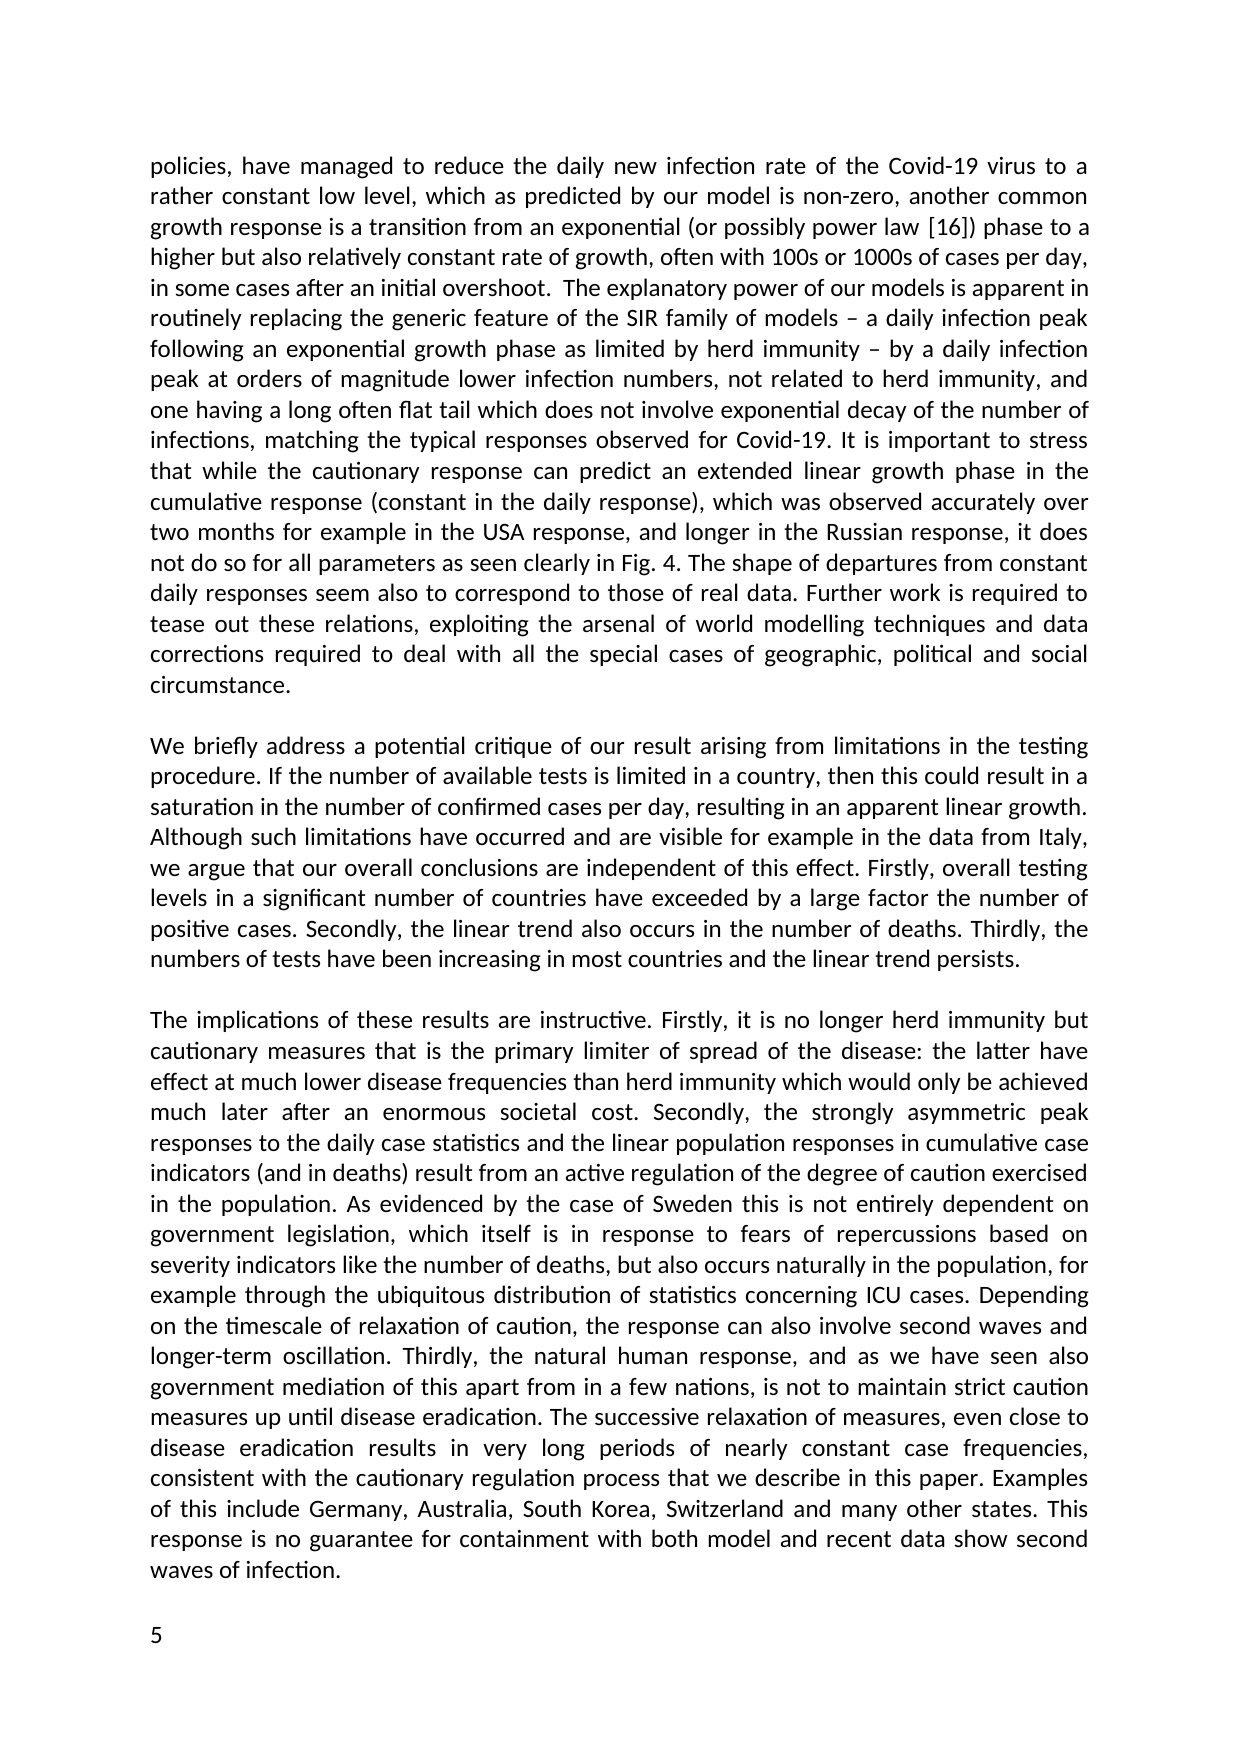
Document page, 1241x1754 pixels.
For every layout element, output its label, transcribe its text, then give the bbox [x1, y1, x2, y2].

text We briefly address a potential critique of our result arising from limitations in the testing procedure. If the number of available tests is limited in a country, then this could result in a saturation in the number of confirmed cases per day, resulting in an apparent linear growth. Although such limitations have occurred and are visible for example in the data from Italy, we argue that our overall conclusions are independent of this effect. Firstly, overall testing levels in a significant number of countries have exceeded by a large factor the number of positive cases. Secondly, the linear trend also occurs in the number of deaths. Thirdly, the numbers of tests have been increasing in most countries and the linear trend persists. [150, 730, 1090, 974]
text The implications of these results are instructive. Firstly, it is no longer herd immunity but cautionary measures that is the primary limiter of spread of the disease: the latter have effect at much lower disease frequencies than herd immunity which would only be achieved much later after an enormous societal cost. Secondly, the strongly asymmetric peak responses to the daily case statistics and the linear population responses in cumulative case indicators (and in deaths) result from an active regulation of the degree of caution exercised in the population. As evidenced by the case of Sweden this is not entirely dependent on government legislation, which itself is in response to fears of repercussions based on severity indicators like the number of deaths, but also occurs naturally in the population, for example through the ubiquitous distribution of statistics concerning ICU cases. Depending on the timescale of relaxation of caution, the response can also involve second waves and longer-term oscillation. Thirdly, the natural human response, and as we have seen also government mediation of this apart from in a few nations, is not to maintain strict caution measures up until disease eradication. The successive relaxation of measures, even close to disease eradication results in very long periods of nearly constant case frequencies, consistent with the cautionary regulation process that we describe in this paper. Examples of this include Germany, Australia, South Korea, Switzerland and many other states. This response is no guarantee for containment with both model and recent data show second waves of infection. [150, 1004, 1090, 1584]
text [150, 150, 1090, 699]
